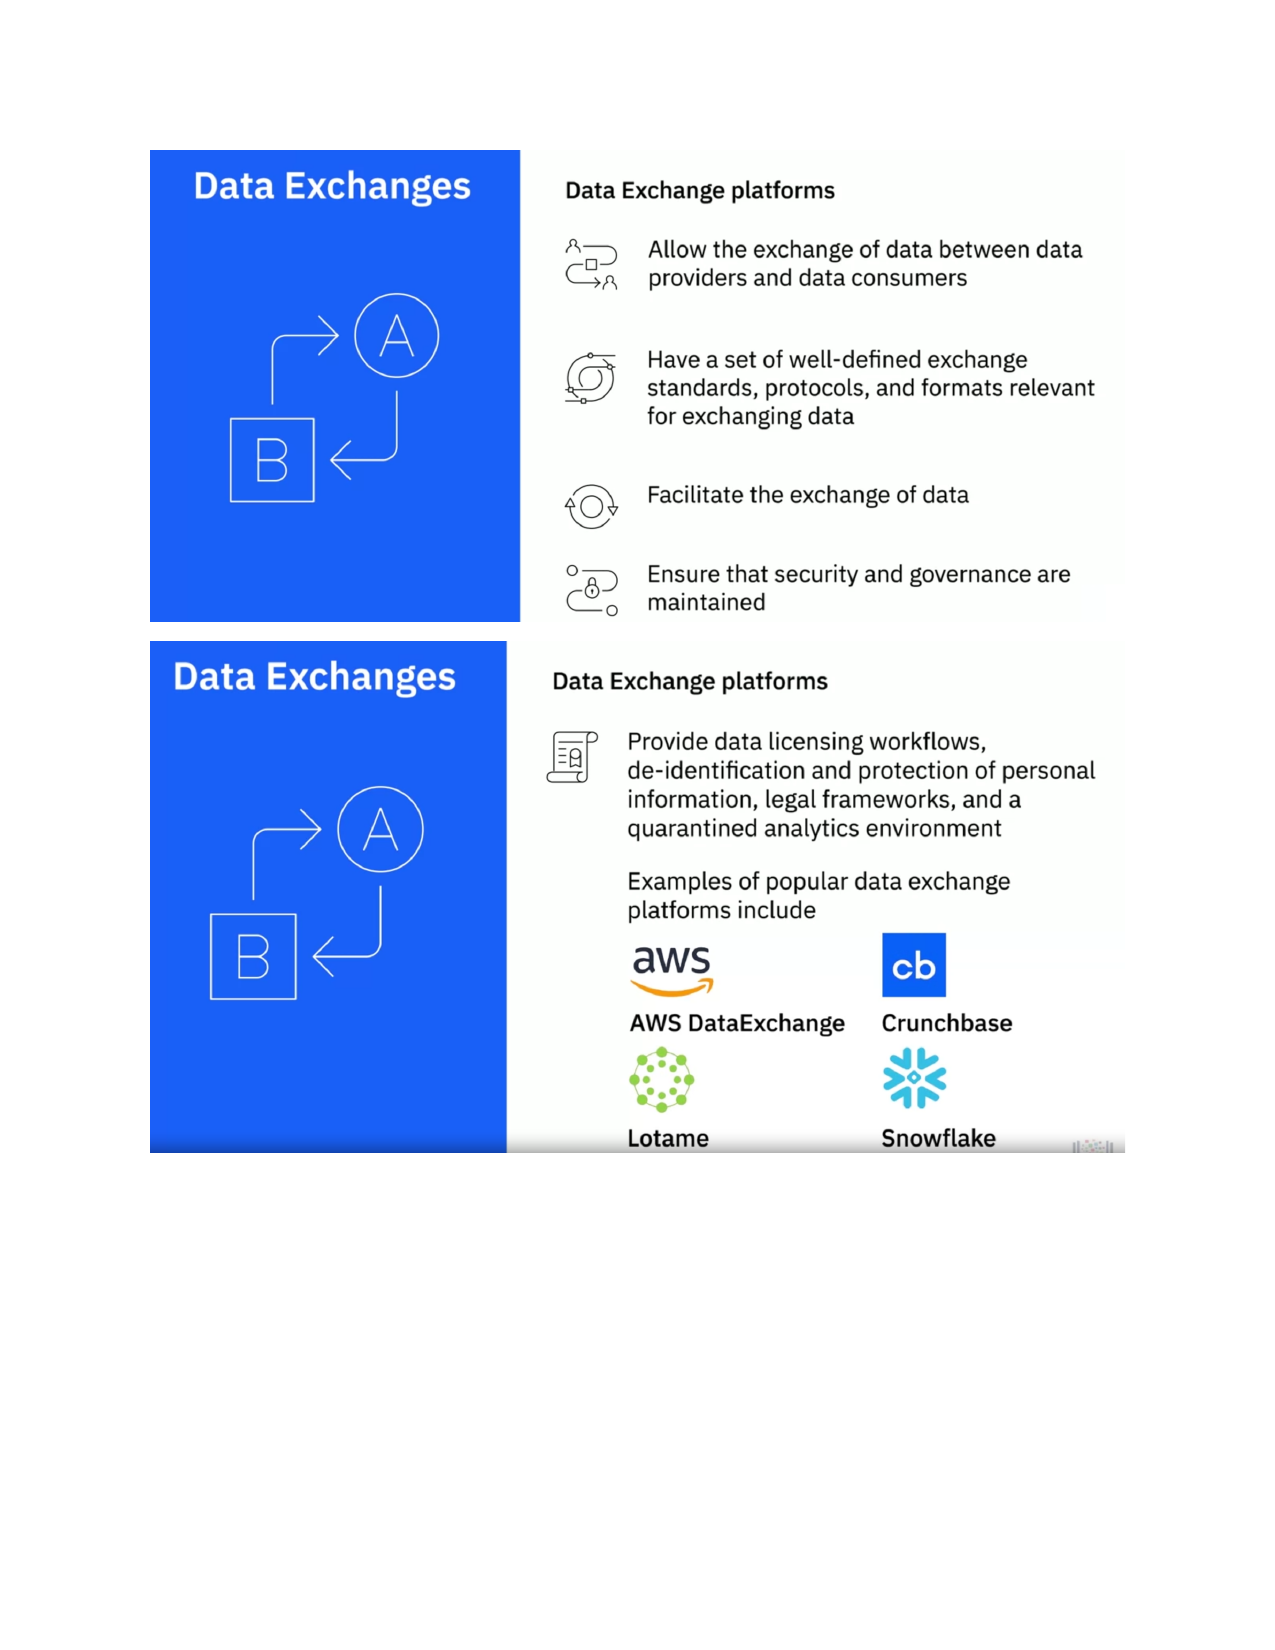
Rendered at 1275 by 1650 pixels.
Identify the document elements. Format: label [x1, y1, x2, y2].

picture [150, 150, 1125, 622]
picture [150, 641, 1125, 1153]
